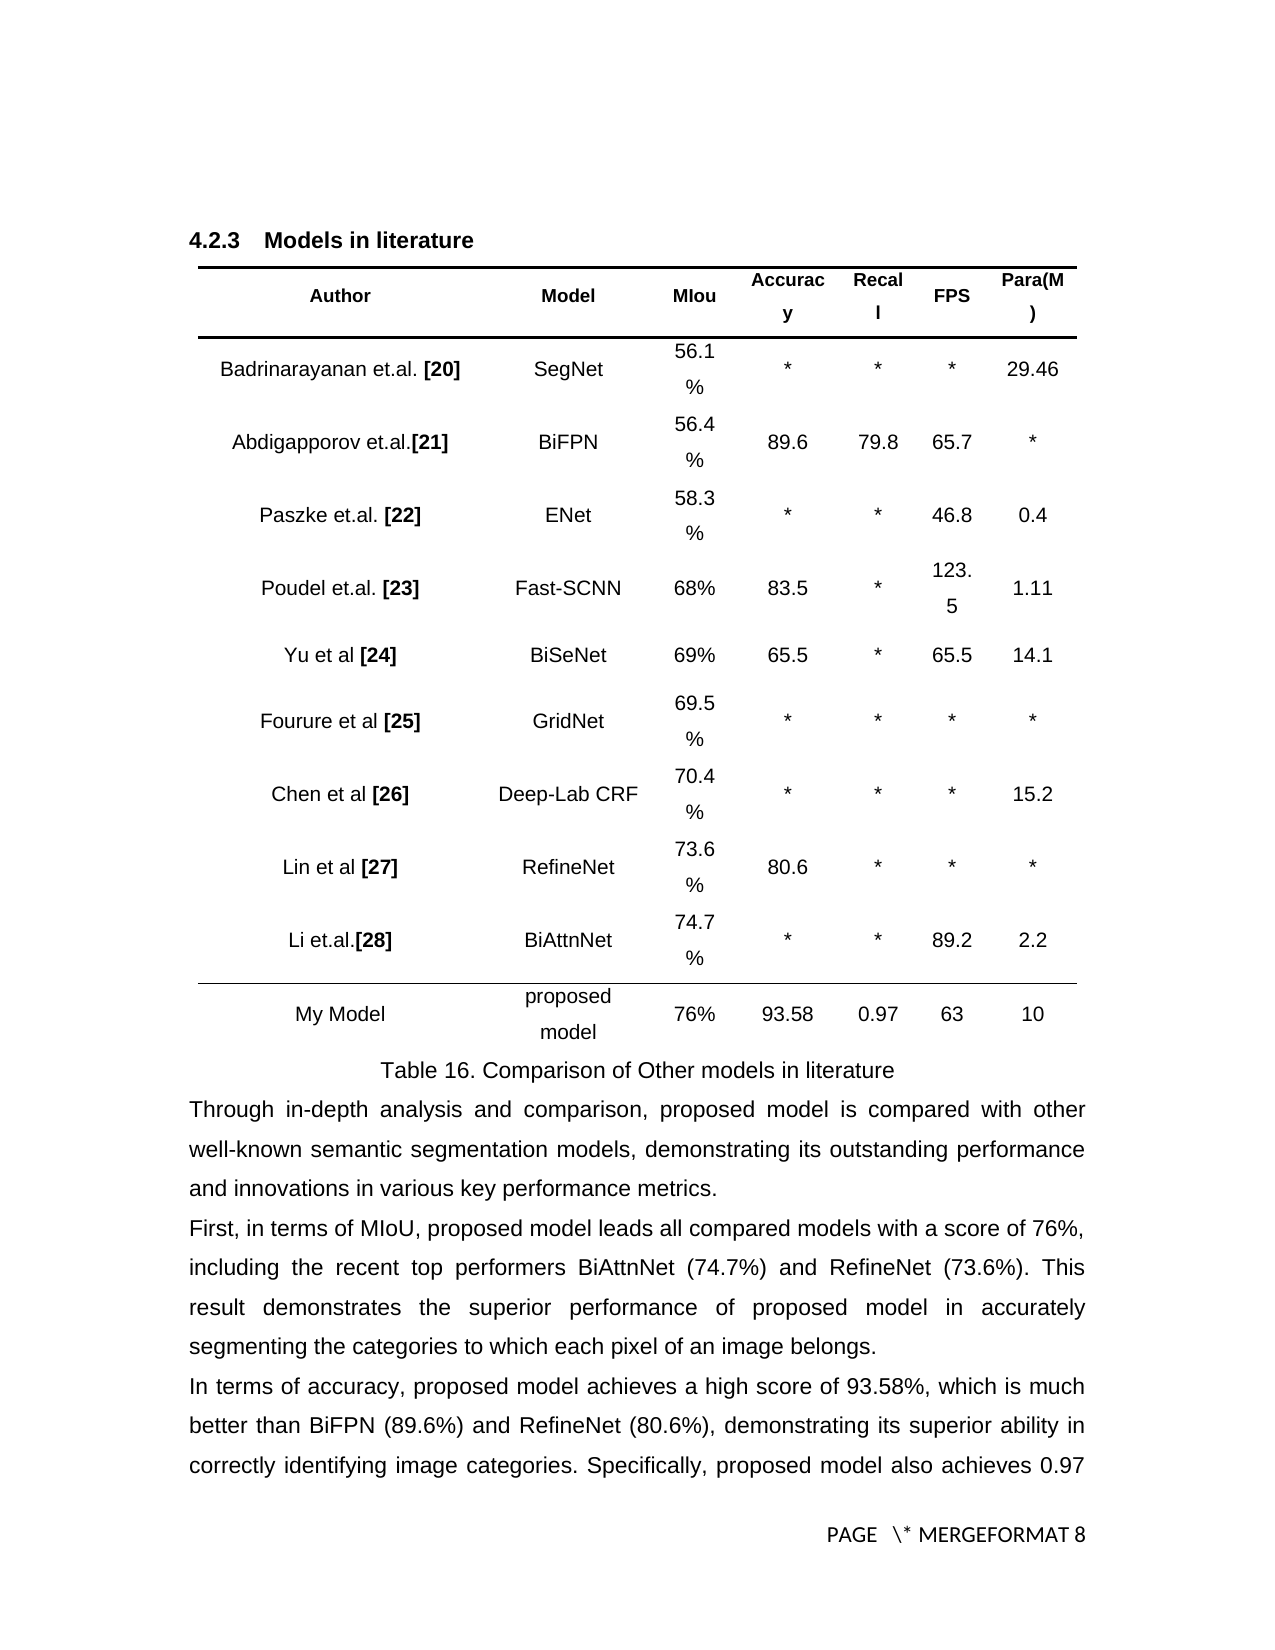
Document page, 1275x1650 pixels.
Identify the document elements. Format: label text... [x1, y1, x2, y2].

table_cell * [840, 691, 916, 764]
table_cell Poudel et.al. [23] [198, 558, 482, 631]
table_header Accuracy [735, 269, 840, 336]
table_cell * [988, 691, 1077, 764]
table_cell BiFPN [482, 412, 654, 485]
table_cell Fourure et al [25] [198, 691, 482, 764]
table_cell RefineNet [482, 837, 654, 910]
table_cell 73.6% [654, 837, 735, 910]
table_cell Fast-SCNN [482, 558, 654, 631]
table_cell * [916, 837, 988, 910]
table_cell 79.8 [840, 412, 916, 485]
table_cell Li et.al.[28] [198, 910, 482, 983]
table_cell 76% [654, 984, 735, 1057]
table_cell GridNet [482, 691, 654, 764]
table_cell Badrinarayanan et.al. [20] [198, 339, 482, 412]
text First, in terms of MIoU, proposed model leads all compared models with a score of 76%, including the recent top performers BiAttnNet (74.7%) and RefineNet (73.6%). This result demonstrates the superior performance of proposed model in accurately segmenting the categories to which each pixel of an image belongs. [189, 1215, 1086, 1360]
table_cell * [988, 837, 1077, 910]
table_cell SegNet [482, 339, 654, 412]
table_cell Lin et al [27] [198, 837, 482, 910]
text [189, 1373, 1086, 1478]
table_cell 56.1% [654, 339, 735, 412]
table_cell 69.5% [654, 691, 735, 764]
table_cell BiSeNet [482, 631, 654, 691]
table_cell * [840, 631, 916, 691]
table_cell 1.11 [988, 558, 1077, 631]
table_cell 65.5 [735, 631, 840, 691]
table_header Recall [840, 269, 916, 336]
table_cell BiAttnNet [482, 910, 654, 983]
table_cell 69% [654, 631, 735, 691]
table_header FPS [916, 269, 988, 336]
table_cell * [840, 558, 916, 631]
table_cell 0.97 [840, 984, 916, 1057]
table_cell 68% [654, 558, 735, 631]
table_cell 65.7 [916, 412, 988, 485]
table_cell Chen et al [26] [198, 764, 482, 837]
table_cell 80.6 [735, 837, 840, 910]
table_cell 93.58 [735, 984, 840, 1057]
table_header Para(M) [988, 269, 1077, 336]
table_header Author [198, 269, 482, 336]
table_cell * [735, 339, 840, 412]
table_cell * [735, 691, 840, 764]
table_cell 74.7% [654, 910, 735, 983]
table_cell * [735, 910, 840, 983]
table_cell 89.6 [735, 412, 840, 485]
table_cell * [735, 485, 840, 558]
table_cell Deep-Lab CRF [482, 764, 654, 837]
table_cell * [840, 485, 916, 558]
table_cell ENet [482, 485, 654, 558]
table_header MIou [654, 269, 735, 336]
table_cell 0.4 [988, 485, 1077, 558]
table_cell 58.3% [654, 485, 735, 558]
text Table 16. Comparison of Other models in literature [189, 1057, 1086, 1083]
table_cell 56.4% [654, 412, 735, 485]
table_header Model [482, 269, 654, 336]
table_cell 46.8 [916, 485, 988, 558]
subtitle Models in literature [189, 227, 1086, 253]
table_cell 65.5 [916, 631, 988, 691]
table_cell 83.5 [735, 558, 840, 631]
table_cell 89.2 [916, 910, 988, 983]
table_cell My Model [198, 984, 482, 1057]
table_cell * [735, 764, 840, 837]
table_cell 10 [988, 984, 1077, 1057]
table_cell * [840, 764, 916, 837]
table_cell * [916, 691, 988, 764]
text Through in-depth analysis and comparison, proposed model is compared with other well-known semantic segmentation models, demonstrating its outstanding performance and innovations in various key performance metrics. [189, 1096, 1086, 1202]
table_cell 15.2 [988, 764, 1077, 837]
table_cell * [840, 837, 916, 910]
table_cell * [916, 339, 988, 412]
table_cell 70.4% [654, 764, 735, 837]
table_cell 123.5 [916, 558, 988, 631]
table_cell 29.46 [988, 339, 1077, 412]
table_cell * [840, 339, 916, 412]
table_cell 14.1 [988, 631, 1077, 691]
table_cell * [840, 910, 916, 983]
table_cell Abdigapporov et.al.[21] [198, 412, 482, 485]
table_cell * [916, 764, 988, 837]
table_cell * [988, 412, 1077, 485]
table_cell 63 [916, 984, 988, 1057]
table_cell Paszke et.al. [22] [198, 485, 482, 558]
table_cell Yu et al [24] [198, 631, 482, 691]
table_cell proposed model [482, 984, 654, 1057]
table_cell 2.2 [988, 910, 1077, 983]
